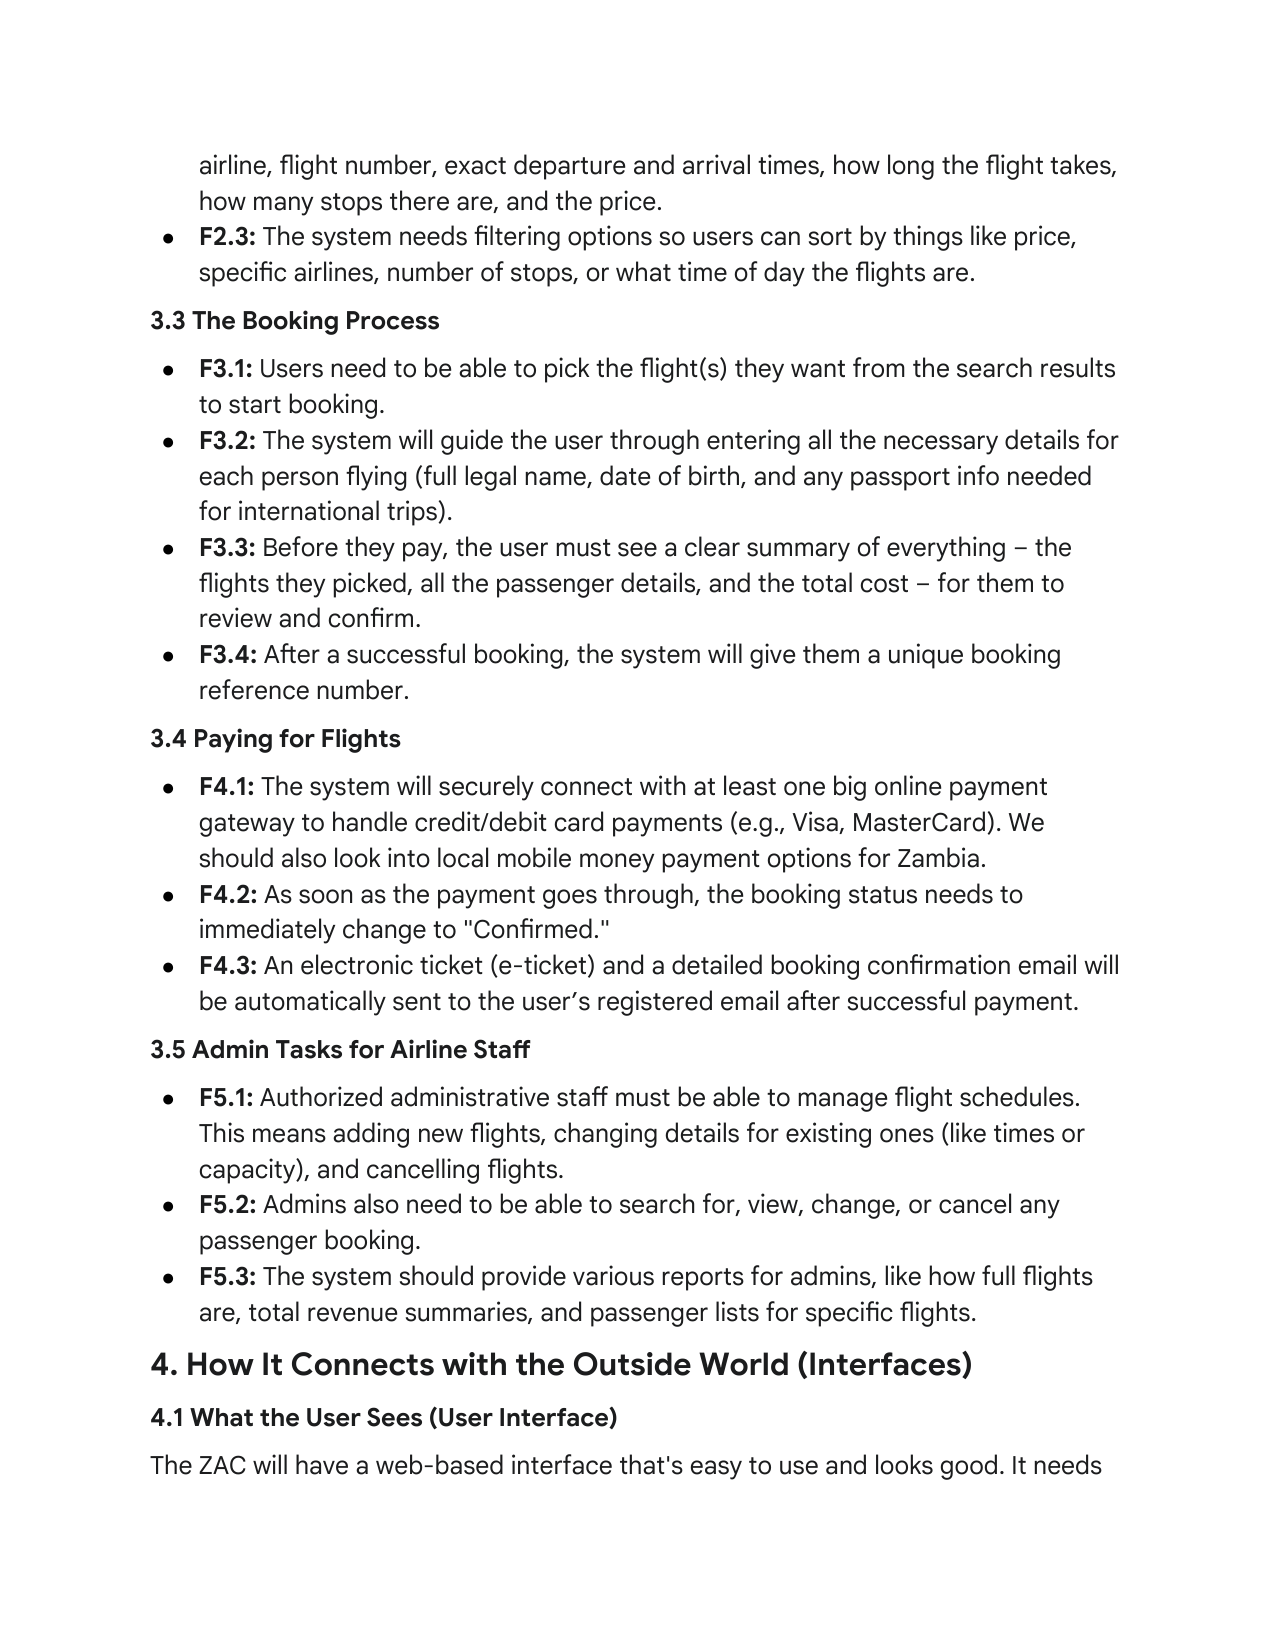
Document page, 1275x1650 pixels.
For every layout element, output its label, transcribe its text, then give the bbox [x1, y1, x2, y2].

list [161, 150, 1125, 217]
list F5.2: Admins also need to be able to search for, view, change, or cancel any passenger booking. [161, 1190, 1125, 1257]
list F5.1: Authorized administrative staff must be able to manage flight schedules. This means adding new flights, changing details for existing ones (like times or capacity), and cancelling flights. [161, 1082, 1125, 1185]
subtitle 4. How It Connects with the Outside World (Interfaces) [150, 1345, 1125, 1384]
list F4.1: The system will securely connect with at least one big online payment gateway to handle credit/debit card payments (e.g., Visa, MasterCard). We should also look into local mobile money payment options for Zambia. [161, 772, 1125, 874]
list F3.3: Before they pay, the user must see a clear summary of everything – the flights they picked, all the passenger details, and the total cost – for them to review and confirm. [161, 532, 1125, 635]
list F3.1: Users need to be able to pick the flight(s) they want from the search results to start booking. [161, 354, 1125, 421]
list F4.3: An electronic ticket (e-ticket) and a detailed booking confirmation email will be automatically sent to the user’s registered email after successful payment. [161, 950, 1125, 1017]
subtitle 4.1 What the User Sees (User Interface) [150, 1402, 1125, 1433]
subtitle 3.3 The Booking Process [150, 305, 1125, 337]
list F5.3: The system should provide various reports for admins, like how full flights are, total revenue summaries, and passenger lists for specific flights. [161, 1261, 1125, 1328]
list F2.3: The system needs filtering options so users can sort by things like price, specific airlines, number of stops, or what time of day the flights are. [161, 221, 1125, 288]
subtitle 3.5 Admin Tasks for Airline Staff [150, 1034, 1125, 1066]
subtitle 3.4 Paying for Flights [150, 723, 1125, 755]
list F3.4: After a successful booking, the system will give them a unique booking reference number. [161, 639, 1125, 707]
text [150, 1450, 1125, 1482]
list F4.2: As soon as the payment goes through, the booking status needs to immediately change to "Confirmed." [161, 879, 1125, 946]
list F3.2: The system will guide the user through entering all the necessary details for each person flying (full legal name, date of birth, and any passport info needed for international trips). [161, 425, 1125, 528]
